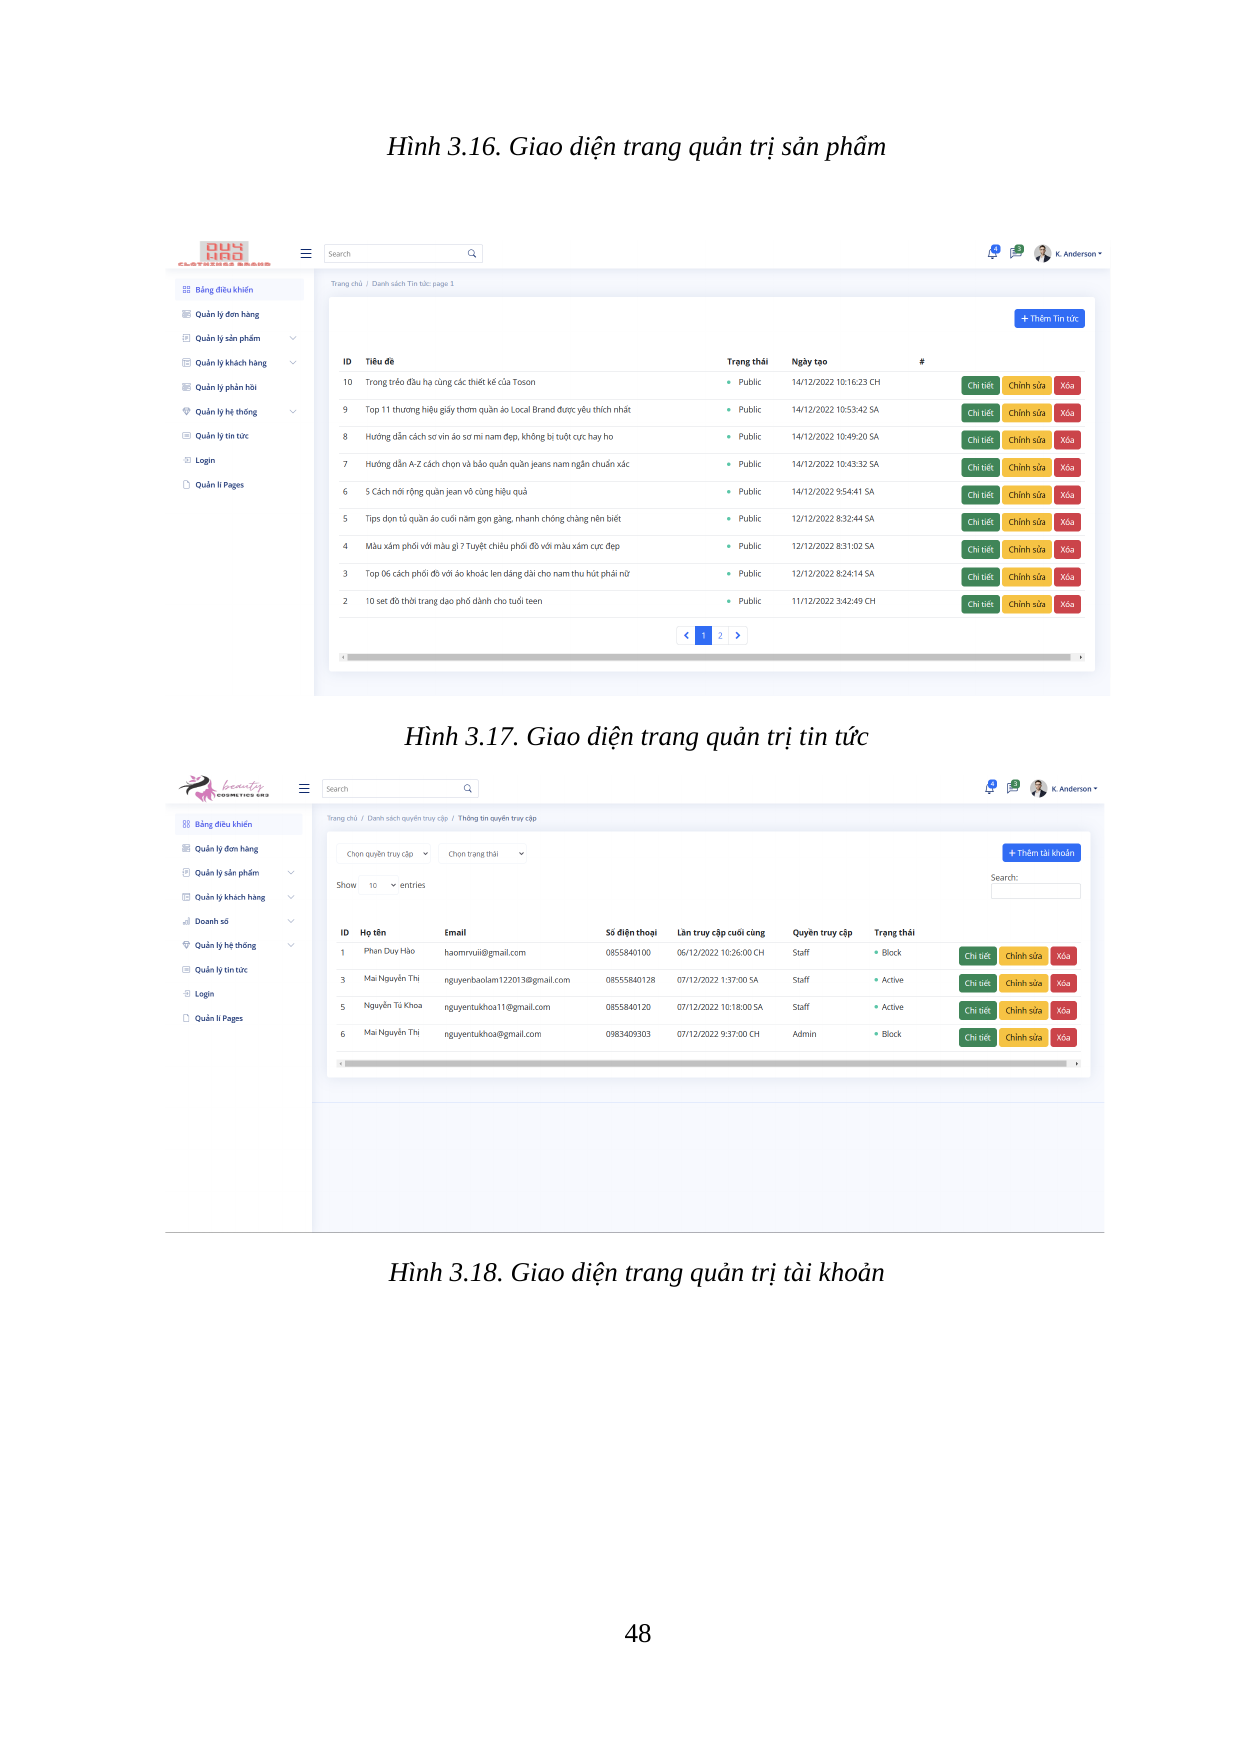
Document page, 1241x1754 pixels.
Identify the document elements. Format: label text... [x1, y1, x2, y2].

picture [165, 775, 1105, 1233]
subtitle Hình 3.18. Giao diện trang quản trị tài khoản [165, 1256, 1110, 1288]
subtitle Hình 3.16. Giao diện trang quản trị sản phẩm [165, 130, 1110, 161]
picture [165, 240, 1111, 696]
subtitle Hình 3.17. Giao diện trang quản trị tin tức [165, 719, 1110, 751]
